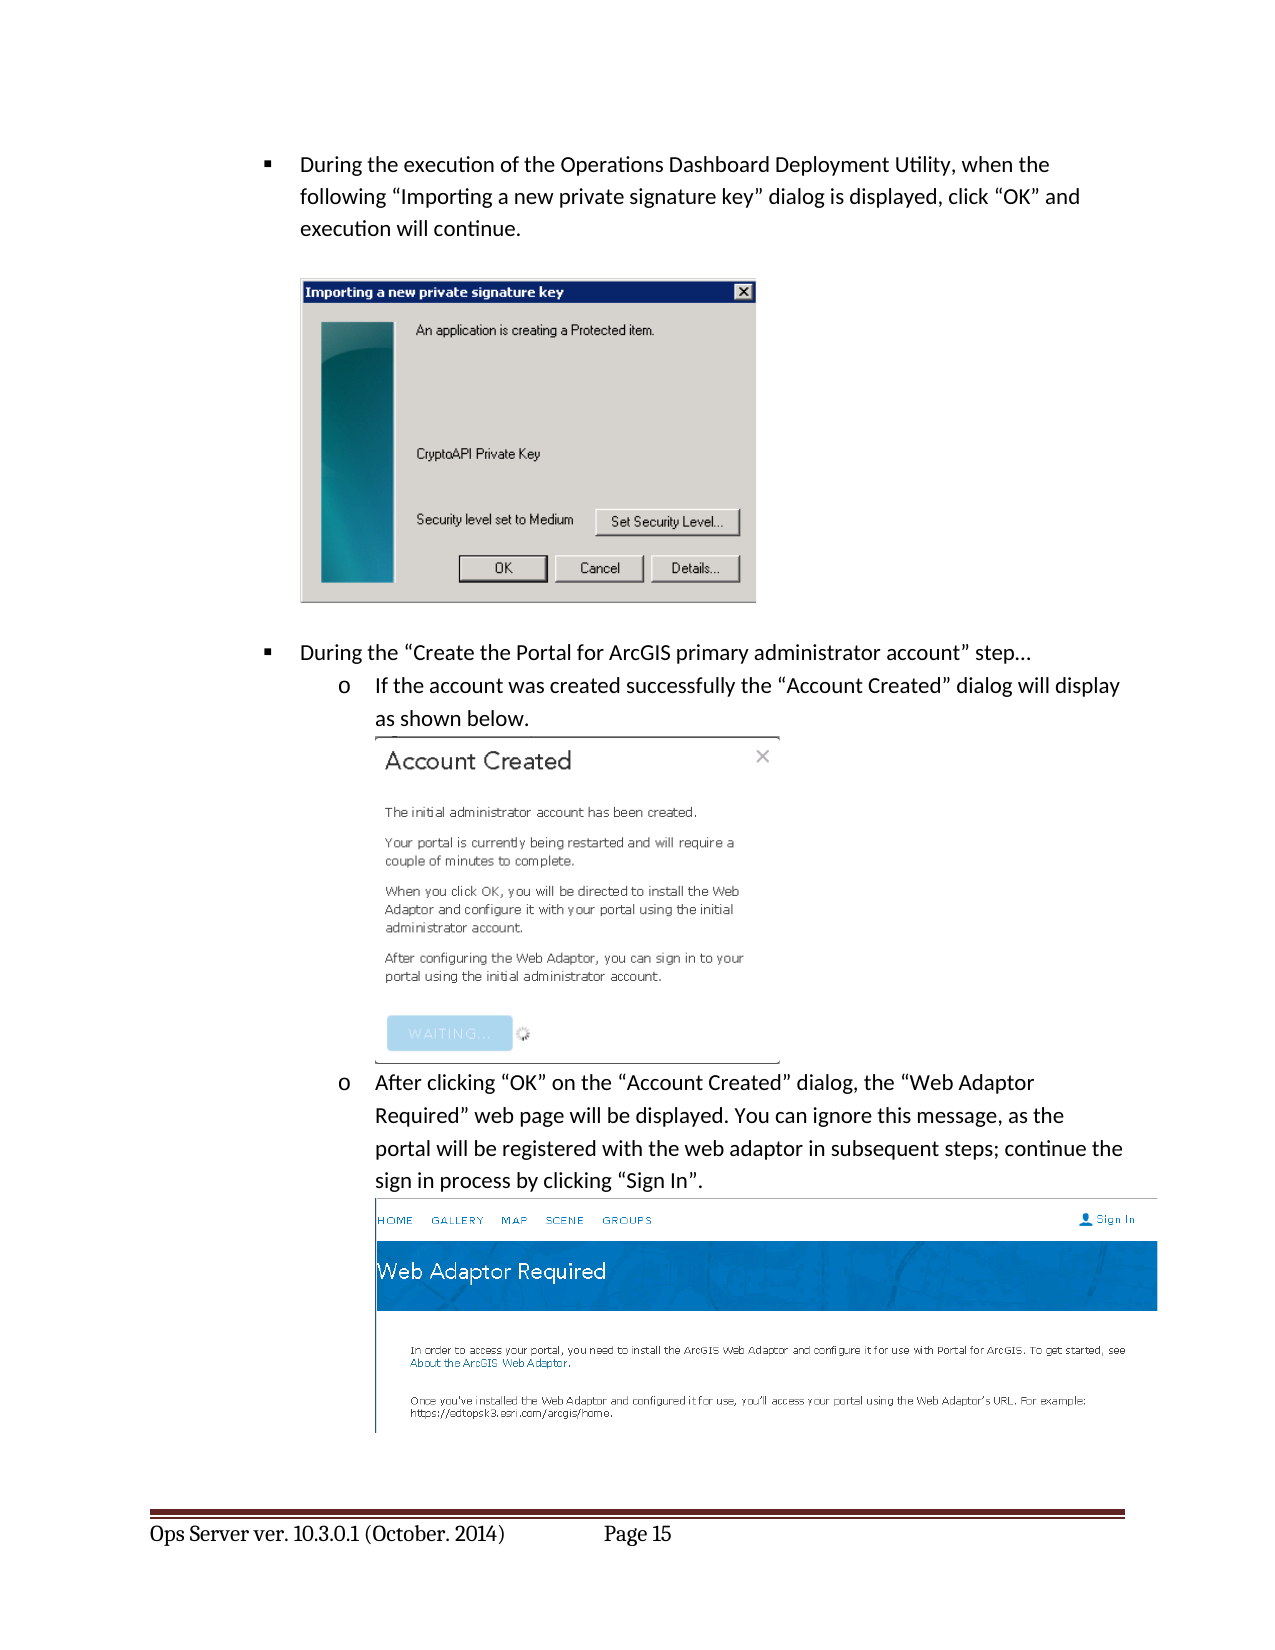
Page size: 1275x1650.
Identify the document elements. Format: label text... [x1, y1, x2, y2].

list During the execution of the Operations Dashboard Deployment Utility, when the following “Importing a new private signature key” dialog is displayed, click “OK” and execution will continue. [262, 150, 1125, 242]
picture [300, 278, 757, 603]
picture [375, 1198, 1158, 1451]
list During the “Create the Portal for ArcGIS primary administrator account” step… [262, 638, 1125, 667]
picture [375, 736, 780, 1064]
list If the account was created successfully the “Account Created” dialog will display as shown below. [337, 671, 1125, 732]
list After clicking “OK” on the “Account Created” dialog, the “Web Adaptor Required” web page will be displayed. You can ignore this message, as the portal will be registered with the web adaptor in subsequent steps; continue the sign in process by clicking “Sign In”. [337, 1068, 1125, 1194]
